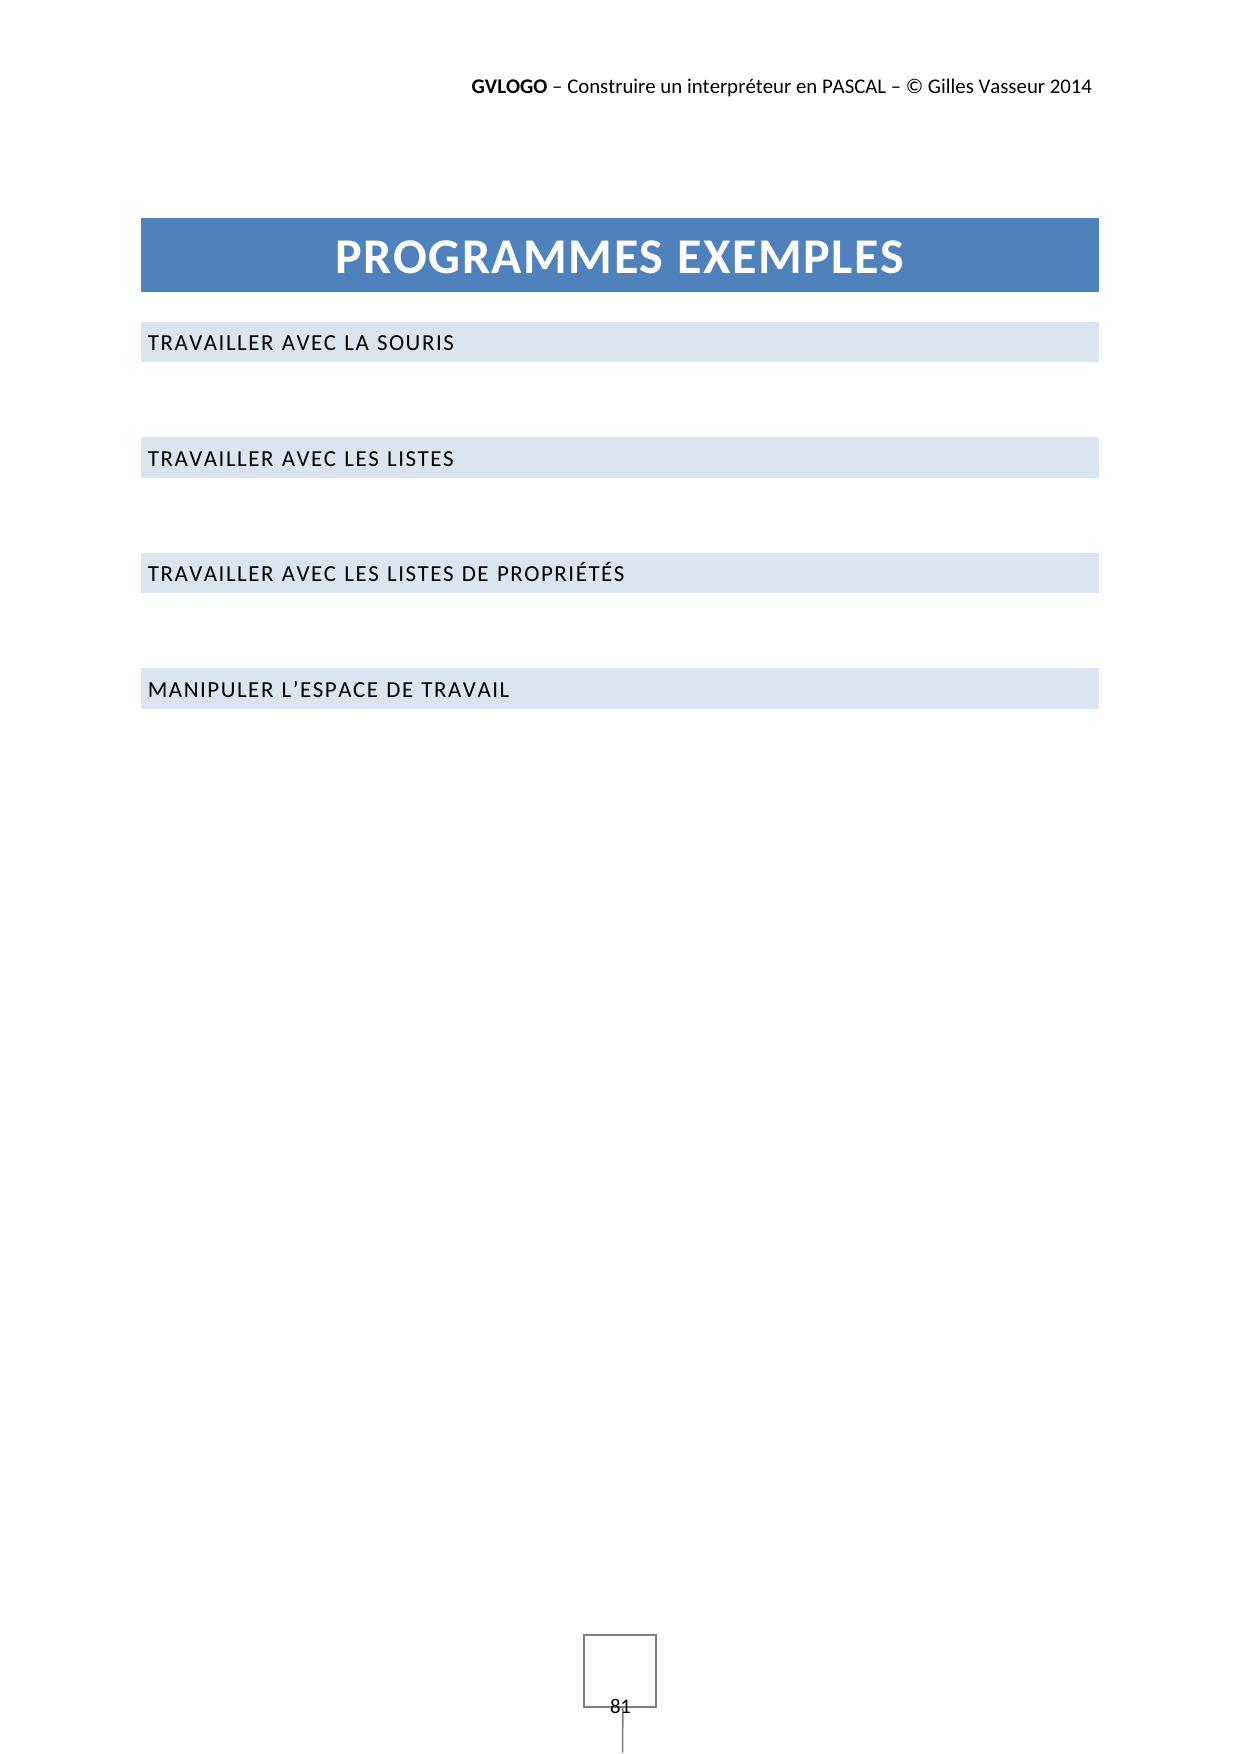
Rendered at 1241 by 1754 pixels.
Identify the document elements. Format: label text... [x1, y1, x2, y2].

subtitle Travailler avec la souris [148, 328, 1093, 356]
subtitle Programmes exemples [148, 225, 1093, 286]
subtitle Travailler avec les listes [148, 444, 1093, 472]
subtitle Travailler avec les listes de propriétés [148, 559, 1093, 587]
subtitle Manipuler l’espace de travail [148, 675, 1093, 703]
